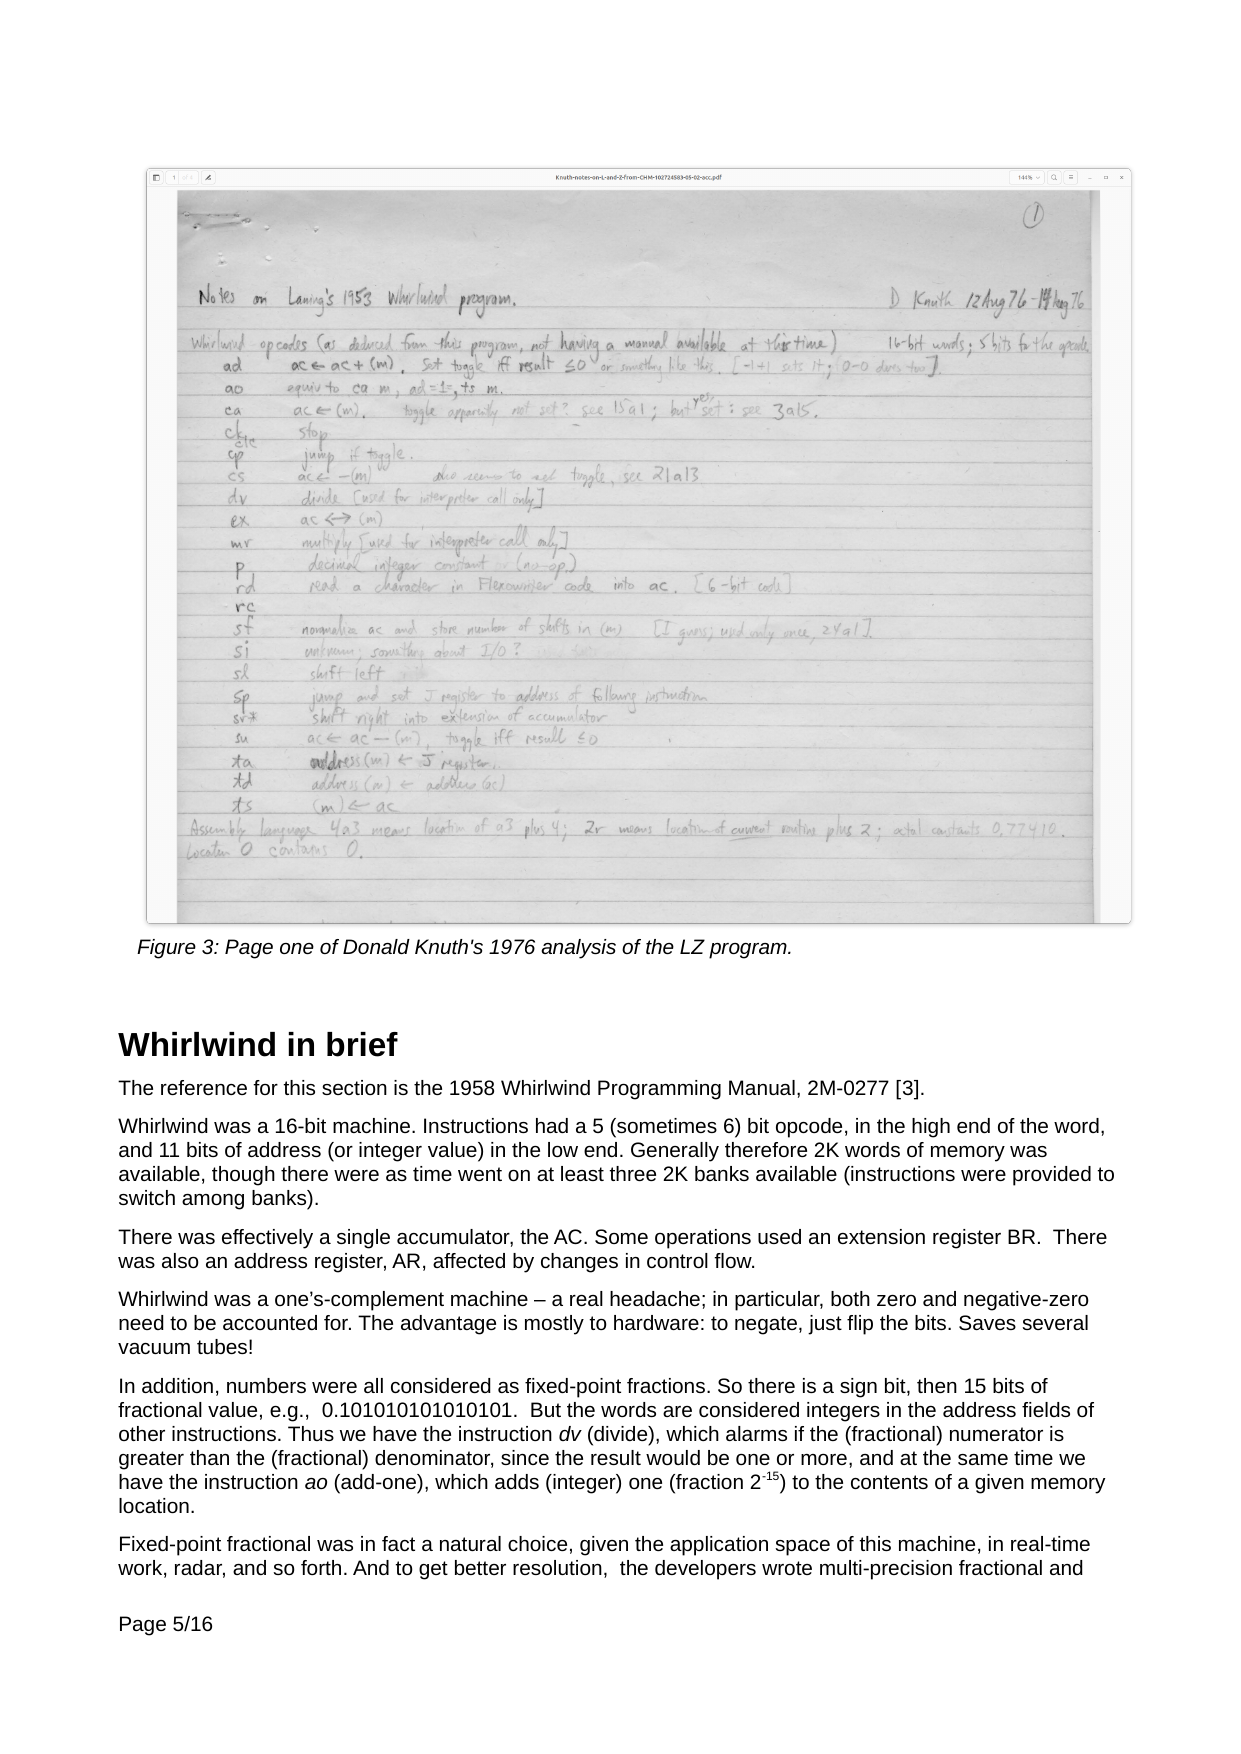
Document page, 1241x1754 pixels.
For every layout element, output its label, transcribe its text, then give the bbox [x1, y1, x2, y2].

text Whirlwind was a one’s-complement machine – a real headache; in particular, both zero and negative-zero need to be accounted for. The advantage is mostly to hardware: to negate, just flip the bits. Saves several vacuum tubes! [118, 1287, 1122, 1359]
text The reference for this section is the 1958 Whirlwind Programming Manual, 2M-0277 [3]. [118, 1076, 1122, 1100]
subtitle Whirlwind in brief [118, 1025, 1122, 1063]
text Whirlwind was a 16-bit machine. Instructions had a 5 (sometimes 6) bit opcode, in the high end of the word, and 11 bits of address (or integer value) in the low end. Generally therefore 2K words of memory was available, though there were as time went on at least three 2K banks available (instructions were provided to switch among banks). [118, 1114, 1122, 1210]
text There was effectively a single accumulator, the AC. Some operations used an extension register BR. There was also an address register, AR, affected by changes in control flow. [118, 1225, 1122, 1273]
picture [136, 159, 1141, 935]
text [118, 1532, 1122, 1580]
text In addition, numbers were all considered as fixed-point fractions. So there is a sign bit, then 15 bits of fractional value, e.g., 0.101010101010101. But the words are considered integers in the address fields of other instructions. Thus we have the instruction dv (divide), which alarms if the (fractional) numerator is greater than the (fractional) denominator, since the result would be one or more, and at the same time we have the instruction ao (add-one), which adds (integer) one (fraction 2-15) to the contents of a given memory location. [118, 1374, 1122, 1517]
